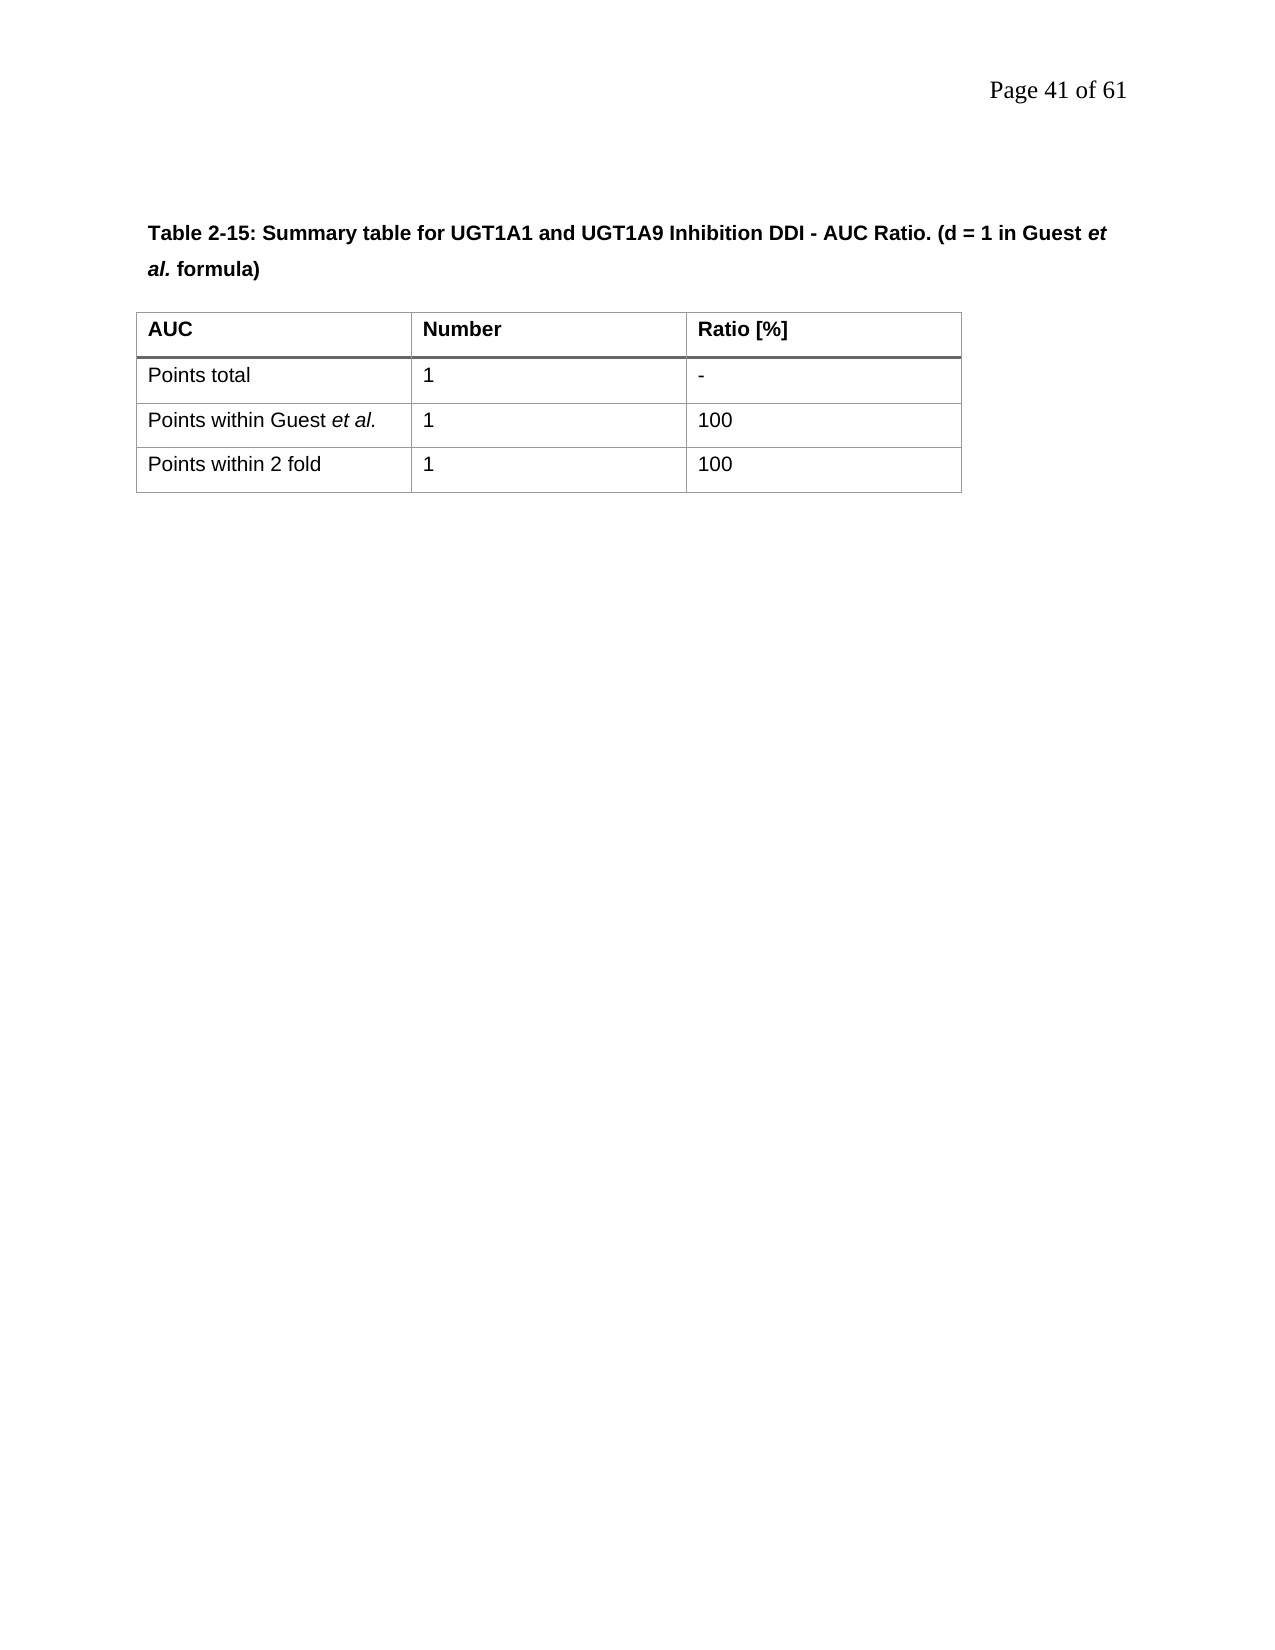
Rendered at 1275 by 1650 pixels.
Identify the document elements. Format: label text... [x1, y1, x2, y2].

table_cell 100 [687, 404, 961, 447]
table_header Ratio [%] [687, 313, 961, 356]
text Table 2-15: Summary table for UGT1A1 and UGT1A9 Inhibition DDI - AUC Ratio. (d = 1 in Guest et al. formula) [148, 221, 1127, 281]
table_header Number [412, 313, 686, 356]
table_cell 1 [412, 404, 686, 447]
table_header AUC [137, 313, 411, 356]
table_cell 100 [687, 448, 961, 492]
table_cell - [687, 359, 961, 403]
table_cell Points within Guest et al. [137, 404, 411, 447]
table_cell Points total [137, 359, 411, 403]
table_cell 1 [412, 359, 686, 403]
table_cell 1 [412, 448, 686, 492]
table_cell Points within 2 fold [137, 448, 411, 492]
